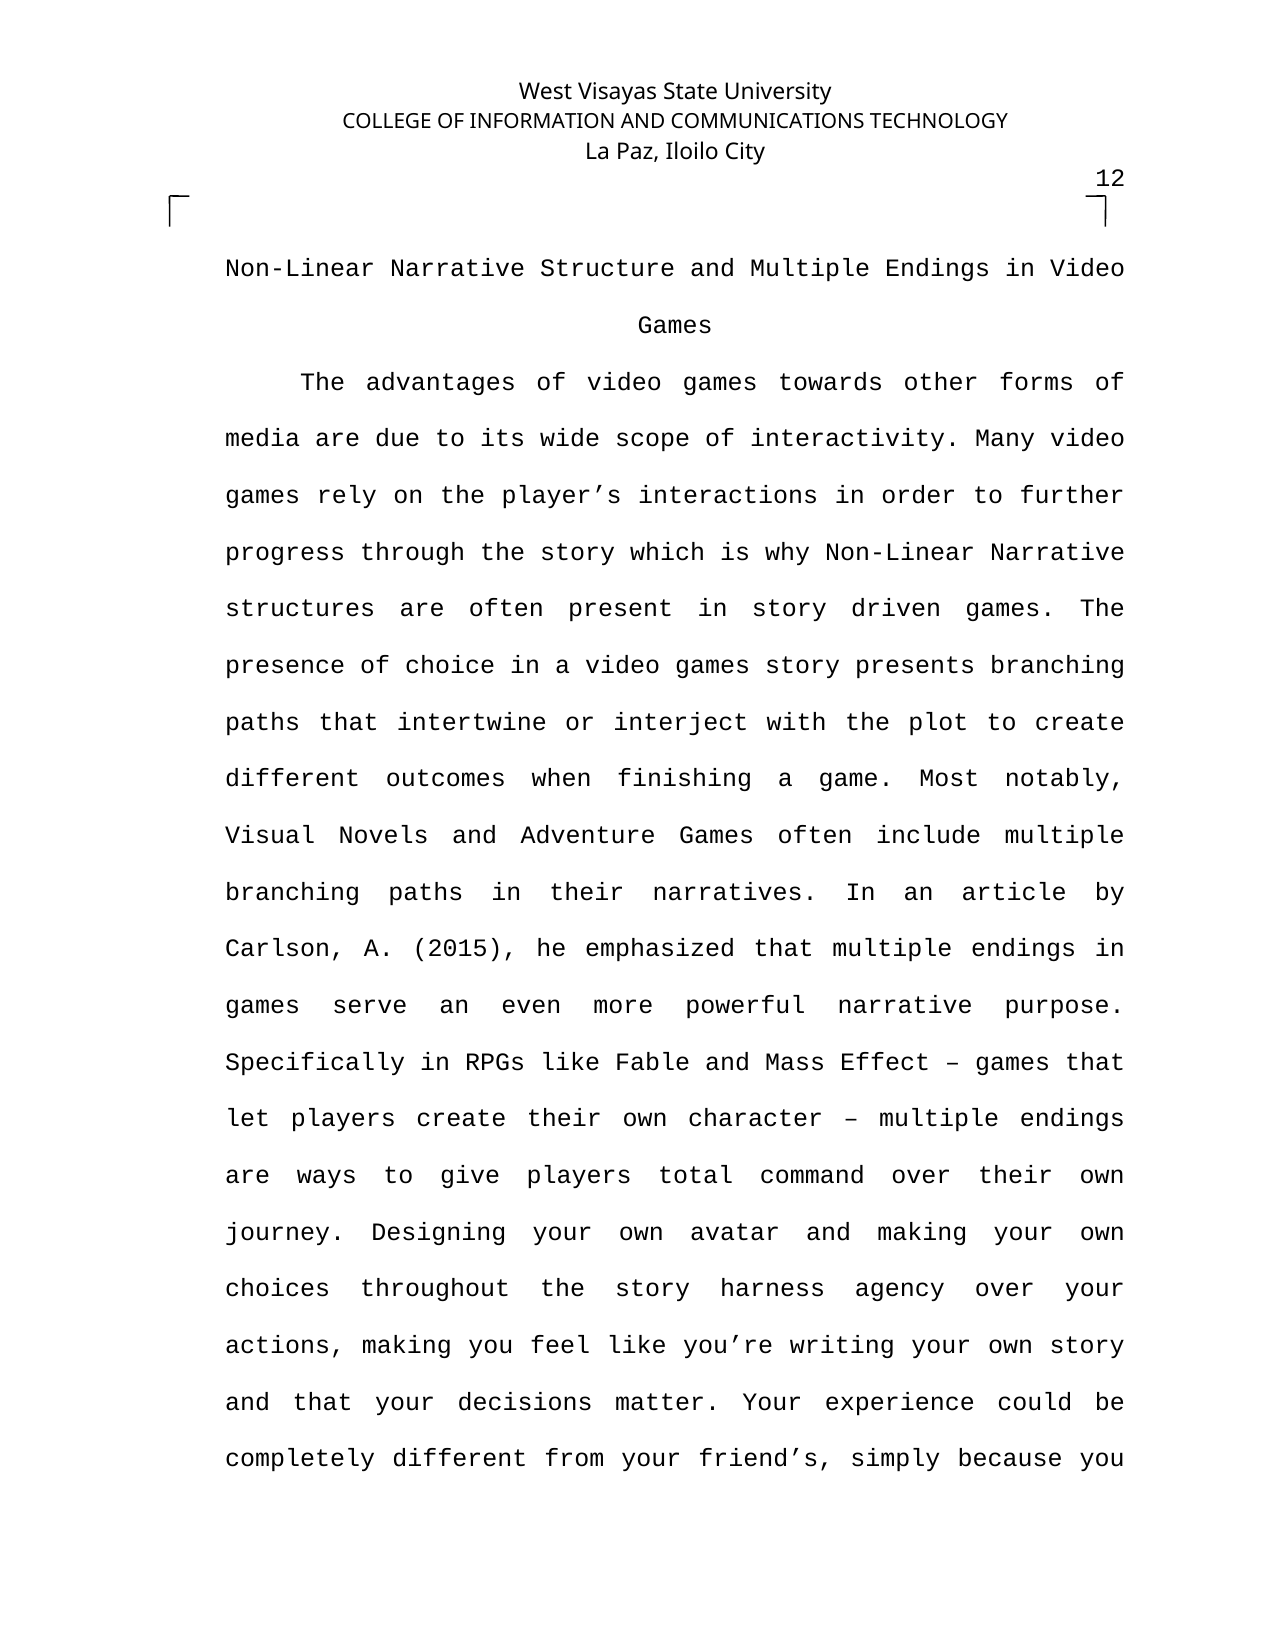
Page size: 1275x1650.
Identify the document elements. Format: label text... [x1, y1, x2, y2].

text Non-Linear Narrative Structure and Multiple Endings in Video Games [225, 225, 1125, 341]
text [225, 369, 1125, 1474]
